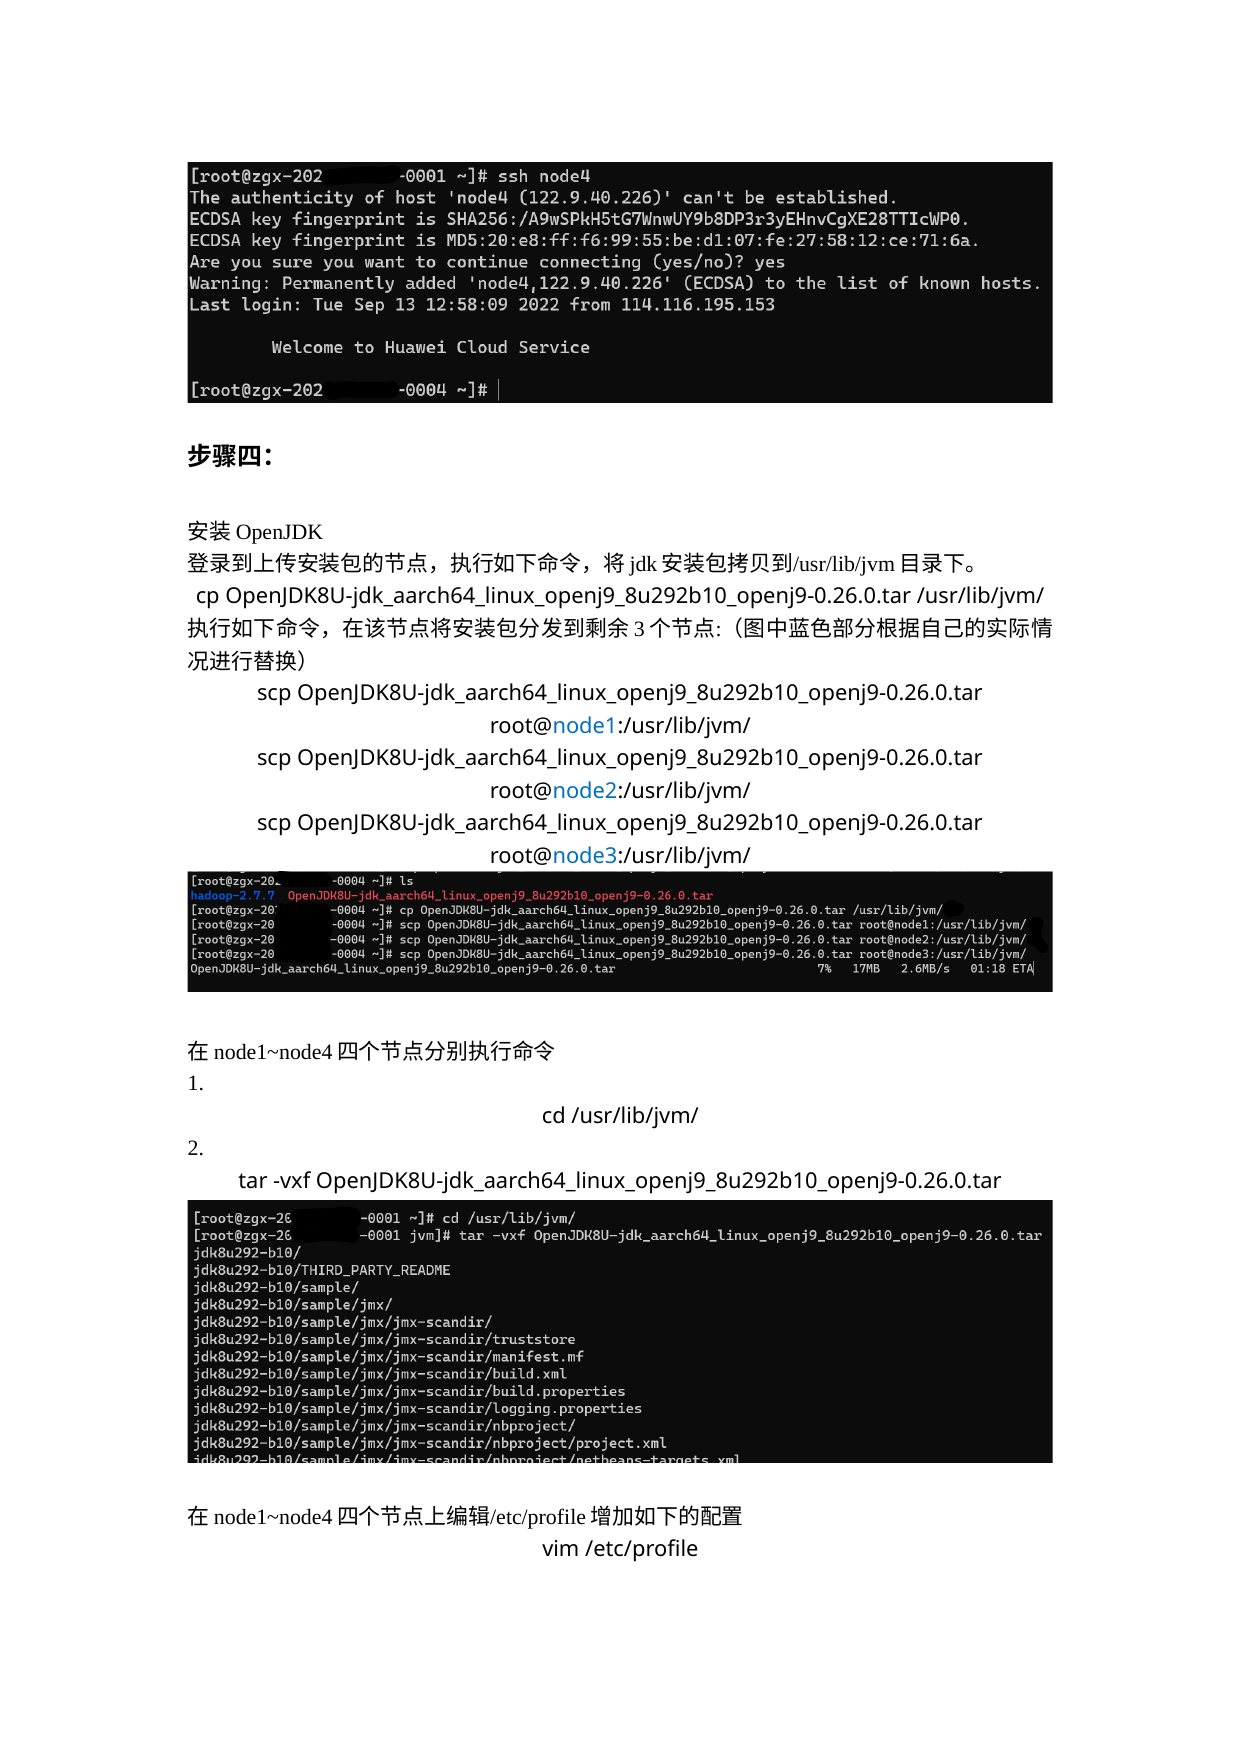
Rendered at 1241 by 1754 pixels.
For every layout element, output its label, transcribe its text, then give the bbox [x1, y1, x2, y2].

text vim /etc/profile [187, 1531, 1053, 1564]
text 在node1~node4四个节点分别执行命令 [187, 1033, 1053, 1066]
text 在node1~node4四个节点上编辑/etc/profile增加如下的配置 [187, 1499, 1053, 1531]
text tar -vxf OpenJDK8U-jdk_aarch64_linux_openj9_8u292b10_openj9-0.26.0.tar [187, 1163, 1053, 1196]
picture [187, 162, 1053, 403]
text 2. [187, 1131, 1053, 1163]
picture [187, 871, 1053, 992]
text scp OpenJDK8U-jdk_aarch64_linux_openj9_8u292b10_openj9-0.26.0.tar root@node1:/usr/lib/jvm/ [187, 676, 1053, 741]
text 安装OpenJDK [187, 513, 1053, 546]
text cp OpenJDK8U-jdk_aarch64_linux_openj9_8u292b10_openj9-0.26.0.tar /usr/lib/jvm/ [187, 578, 1053, 611]
text 执行如下命令，在该节点将安装包分发到剩余3个节点:（图中蓝色部分根据自己的实际情况进行替换） [187, 611, 1053, 676]
text 1. [187, 1066, 1053, 1098]
text 登录到上传安装包的节点，执行如下命令，将jdk安装包拷贝到/usr/lib/jvm目录下。 [187, 546, 1053, 578]
picture [187, 1200, 1053, 1463]
text scp OpenJDK8U-jdk_aarch64_linux_openj9_8u292b10_openj9-0.26.0.tar root@node3:/usr/lib/jvm/ [187, 806, 1053, 871]
text 步骤四： [187, 422, 1053, 487]
text scp OpenJDK8U-jdk_aarch64_linux_openj9_8u292b10_openj9-0.26.0.tar root@node2:/usr/lib/jvm/ [187, 741, 1053, 806]
text cd /usr/lib/jvm/ [187, 1098, 1053, 1131]
